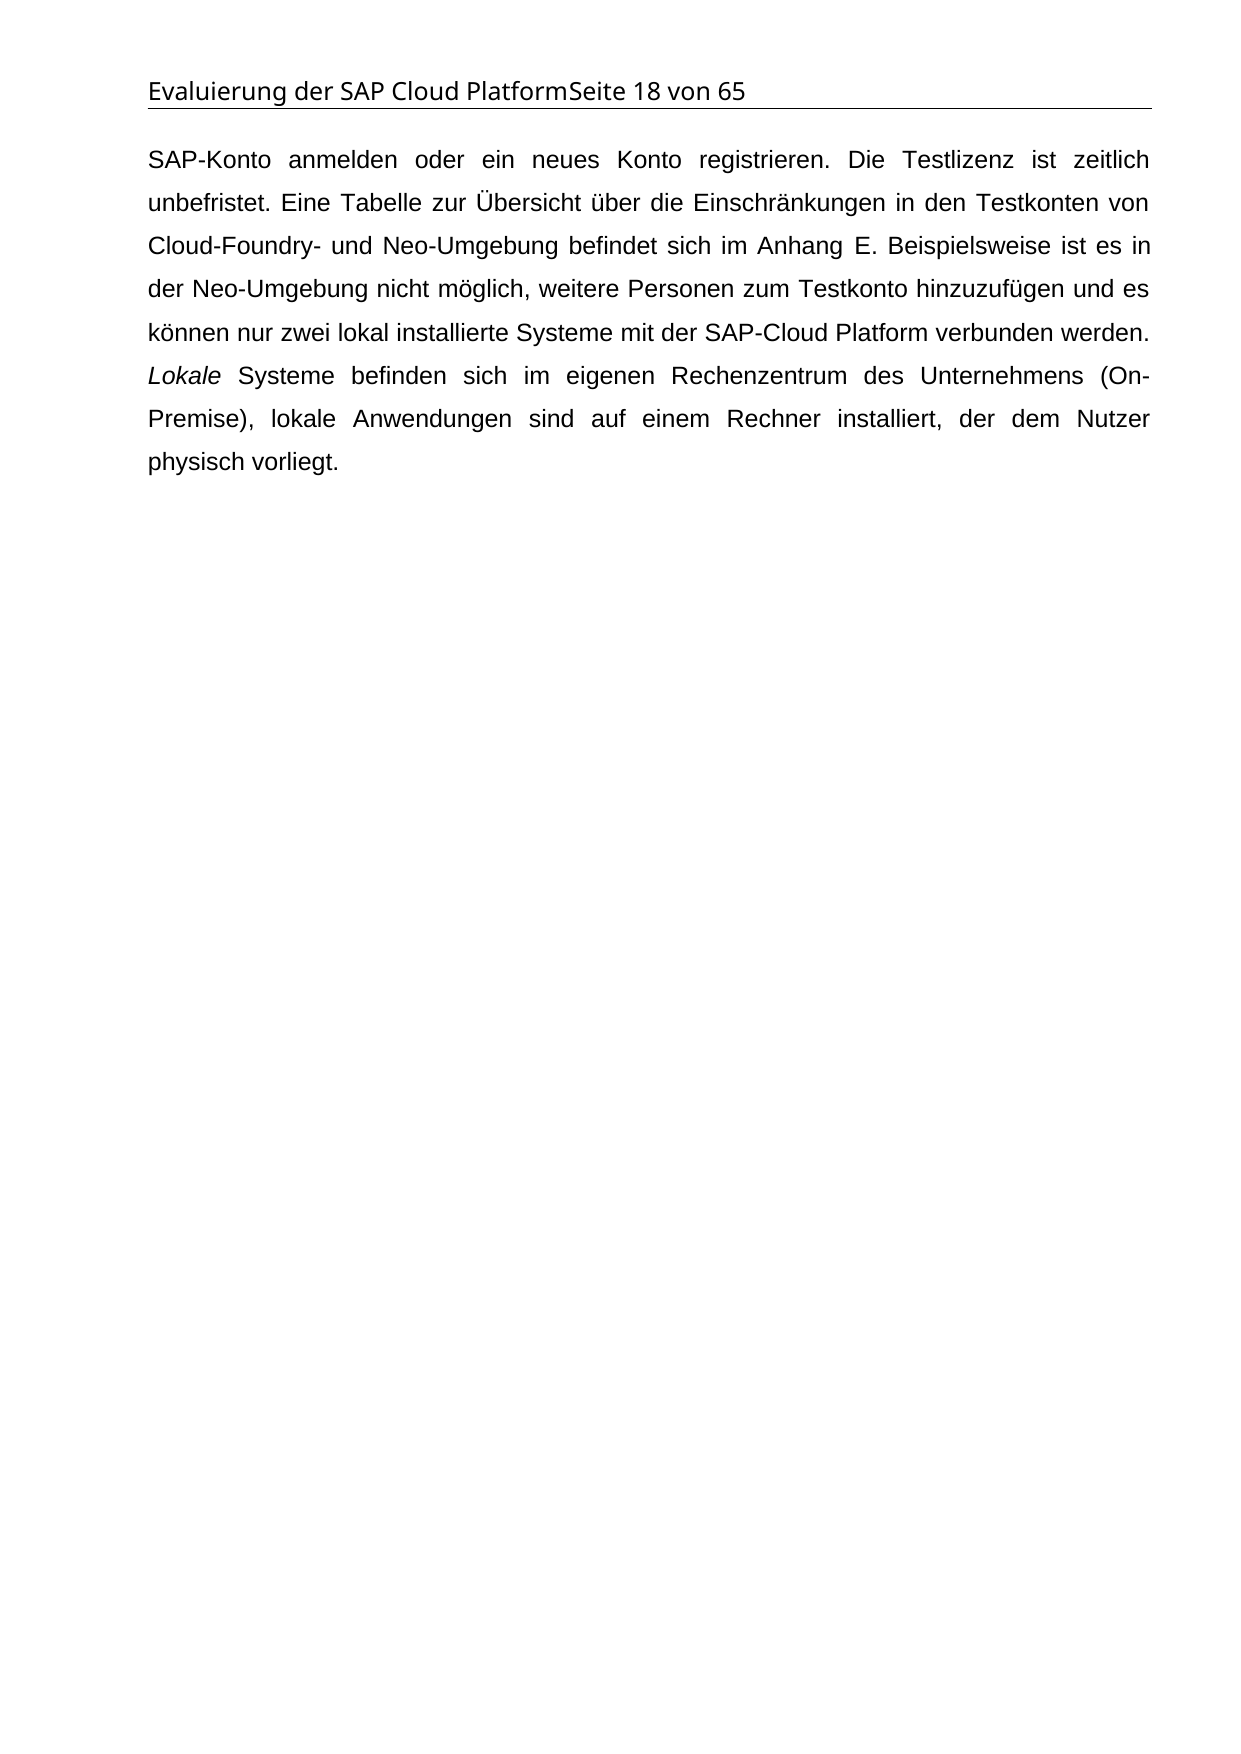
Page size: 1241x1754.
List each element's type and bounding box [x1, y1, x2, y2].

text [148, 145, 1152, 476]
